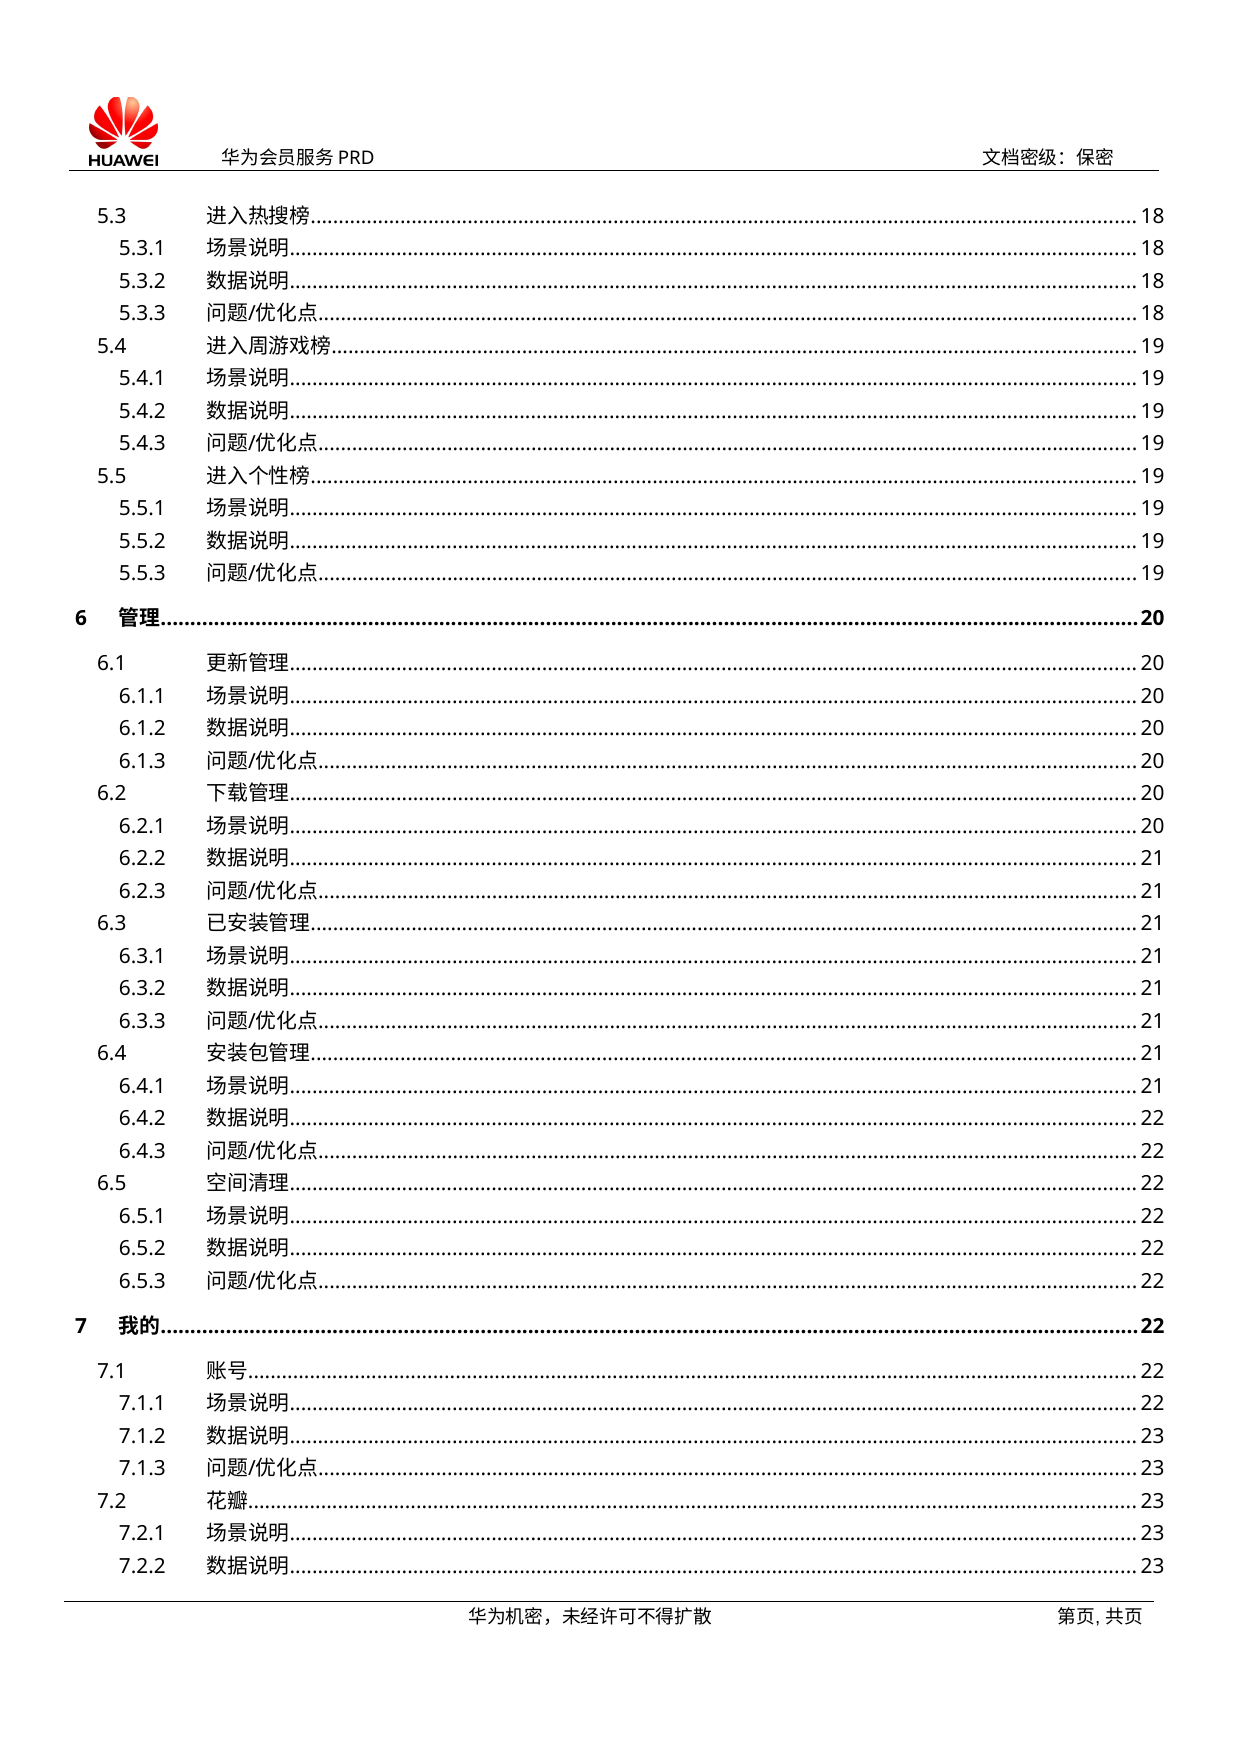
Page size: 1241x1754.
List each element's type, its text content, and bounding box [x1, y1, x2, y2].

picture [89, 97, 158, 166]
text 5.3.3 问题/优化点 18 [119, 296, 1165, 328]
text 6.2.2 数据说明 21 [119, 841, 1165, 873]
text 6 管理 20 [75, 601, 1165, 633]
text 6.5.3 问题/优化点 22 [119, 1263, 1165, 1296]
text 6.4 安装包管理 21 [97, 1036, 1165, 1068]
text 6.1.1 场景说明 20 [119, 678, 1165, 711]
text 5.3.2 数据说明 18 [119, 263, 1165, 296]
text 5.3 进入热搜榜 18 [97, 198, 1165, 231]
text 5.5 进入个性榜 19 [97, 458, 1165, 491]
text 5.5.3 问题/优化点 19 [119, 556, 1165, 588]
text 7 我的 22 [75, 1308, 1165, 1341]
text 6.5 空间清理 22 [97, 1166, 1165, 1198]
text 6.1.2 数据说明 20 [119, 711, 1165, 743]
text 6.2.3 问题/优化点 21 [119, 873, 1165, 906]
text 6.5.2 数据说明 22 [119, 1231, 1165, 1263]
text 5.4 进入周游戏榜 19 [97, 328, 1165, 361]
text 6.3.1 场景说明 21 [119, 938, 1165, 971]
text 6.3 已安装管理 21 [97, 906, 1165, 938]
text 7.1 账号 22 [97, 1353, 1165, 1386]
text 6.4.1 场景说明 21 [119, 1068, 1165, 1101]
text 5.4.1 场景说明 19 [119, 361, 1165, 393]
text 5.5.2 数据说明 19 [119, 523, 1165, 556]
text 7.1.3 问题/优化点 23 [119, 1451, 1165, 1483]
text 6.3.2 数据说明 21 [119, 971, 1165, 1003]
text 6.2 下载管理 20 [97, 776, 1165, 808]
text 5.4.2 数据说明 19 [119, 393, 1165, 426]
text 5.4.3 问题/优化点 19 [119, 426, 1165, 458]
text 6.1.3 问题/优化点 20 [119, 743, 1165, 776]
text 5.5.1 场景说明 19 [119, 491, 1165, 523]
text 6.1 更新管理 20 [97, 646, 1165, 678]
text 5.3.1 场景说明 18 [119, 231, 1165, 263]
text 7.2 花瓣 23 [97, 1483, 1165, 1516]
text 6.5.1 场景说明 22 [119, 1198, 1165, 1231]
text 6.4.2 数据说明 22 [119, 1101, 1165, 1133]
text 7.2.1 场景说明 23 [119, 1516, 1165, 1548]
text 6.4.3 问题/优化点 22 [119, 1133, 1165, 1166]
text 7.1.1 场景说明 22 [119, 1386, 1165, 1418]
text 6.2.1 场景说明 20 [119, 808, 1165, 841]
text 7.1.2 数据说明 23 [119, 1418, 1165, 1451]
text 7.2.2 数据说明 23 [119, 1548, 1165, 1581]
text 6.3.3 问题/优化点 21 [119, 1003, 1165, 1036]
